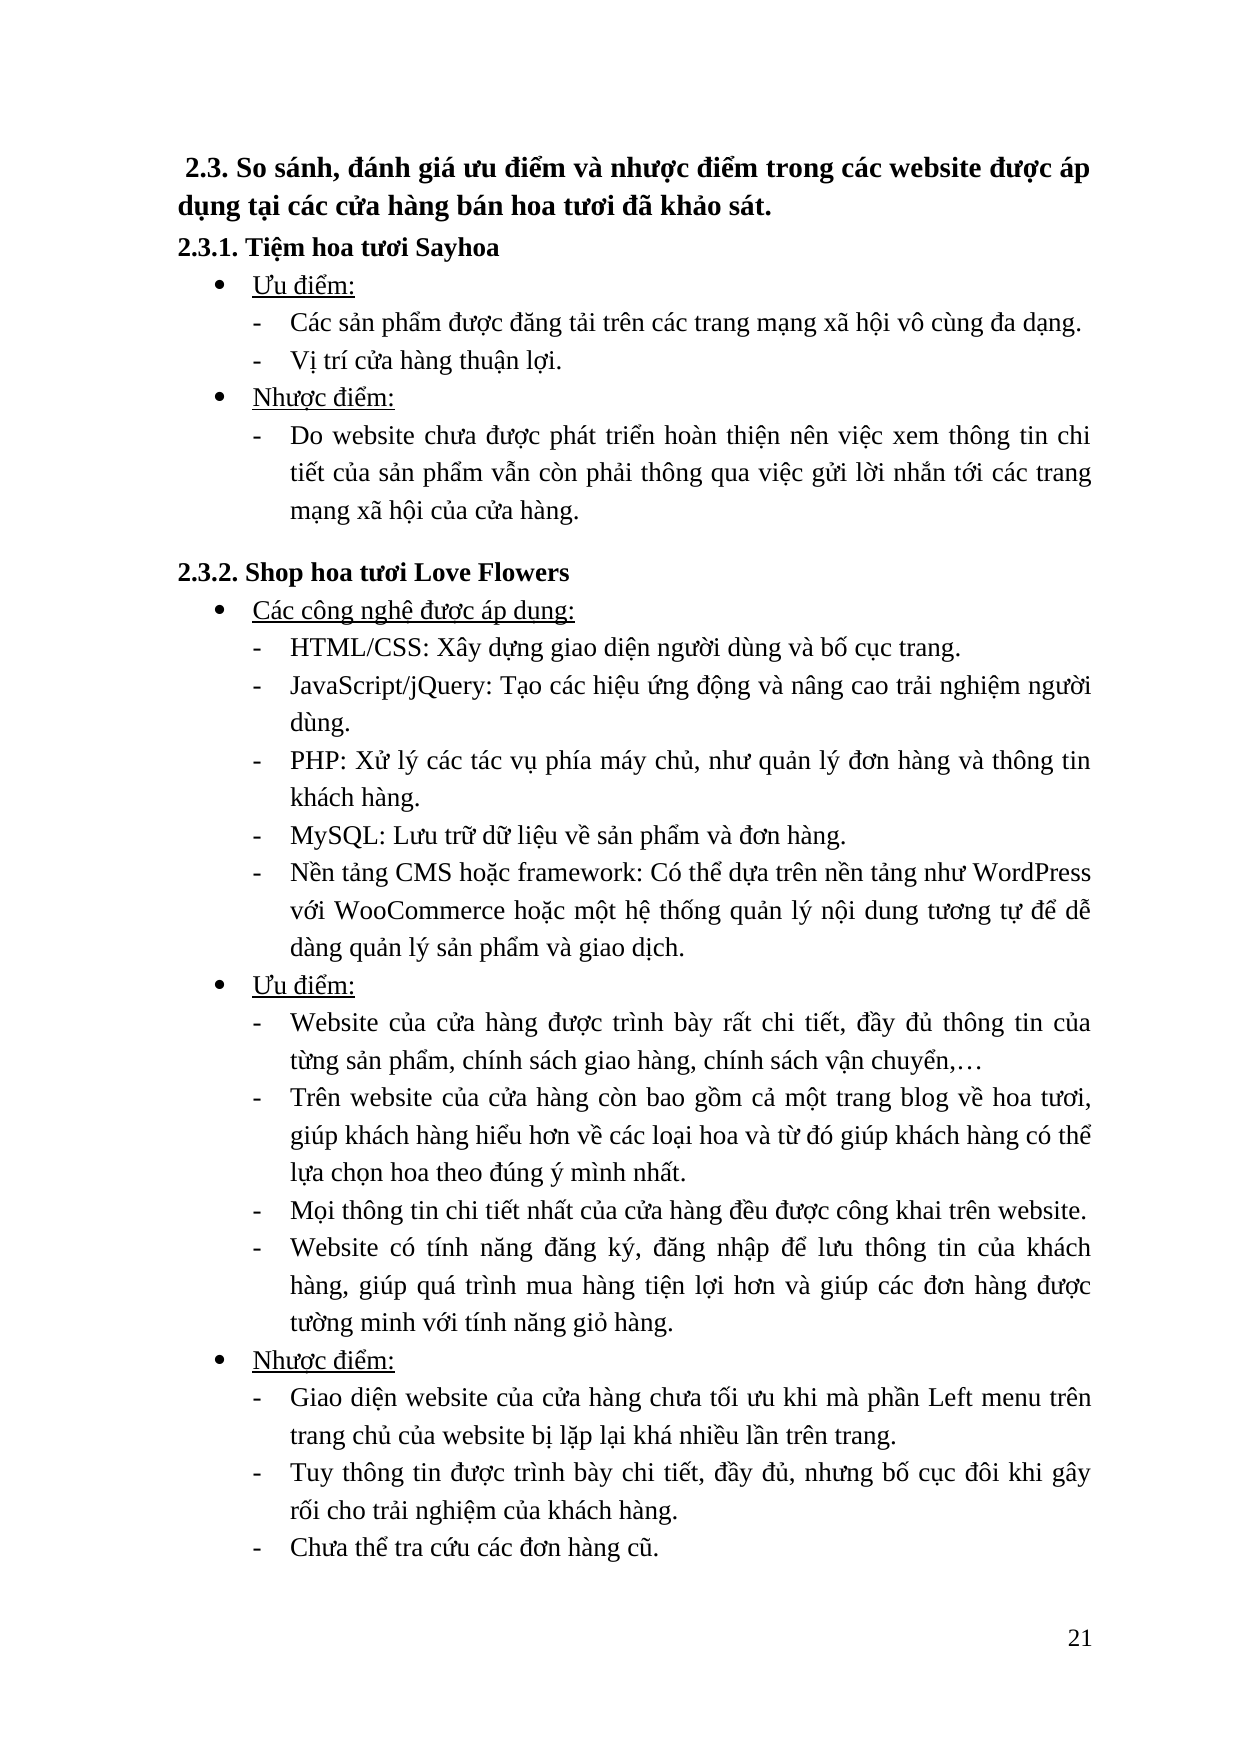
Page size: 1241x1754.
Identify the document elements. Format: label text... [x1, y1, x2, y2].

list Các công nghệ được áp dụng: [215, 589, 1092, 627]
list Website có tính năng đăng ký, đăng nhập để lưu thông tin của khách hàng, giúp quá trình mua hàng tiện lợi hơn và giúp các đơn hàng được tường minh với tính năng giỏ hàng. [252, 1227, 1092, 1339]
list Giao diện website của cửa hàng chưa tối ưu khi mà phần Left menu trên trang chủ của website bị lặp lại khá nhiều lần trên trang. [252, 1377, 1092, 1452]
list PHP: Xử lý các tác vụ phía máy chủ, như quản lý đơn hàng và thông tin khách hàng. [252, 739, 1092, 814]
list Mọi thông tin chi tiết nhất của cửa hàng đều được công khai trên website. [252, 1189, 1092, 1227]
list Tuy thông tin được trình bày chi tiết, đầy đủ, nhưng bố cục đôi khi gây rối cho trải nghiệm của khách hàng. [252, 1452, 1092, 1527]
list Website của cửa hàng được trình bày rất chi tiết, đầy đủ thông tin của từng sản phẩm, chính sách giao hàng, chính sách vận chuyển,… [252, 1002, 1092, 1077]
list Vị trí cửa hàng thuận lợi. [252, 339, 1092, 377]
list JavaScript/jQuery: Tạo các hiệu ứng động và nâng cao trải nghiệm người dùng. [252, 664, 1092, 739]
text 2.3.1. Tiệm hoa tươi Sayhoa [177, 227, 1092, 264]
list Ưu điểm: [215, 264, 1092, 302]
list HTML/CSS: Xây dựng giao diện người dùng và bố cục trang. [252, 627, 1092, 664]
text 2.3. So sánh, đánh giá ưu điểm và nhược điểm trong các website được áp dụng tại các cửa hàng bán hoa tươi đã khảo sát. [177, 148, 1092, 223]
list Do website chưa được phát triển hoàn thiện nên việc xem thông tin chi tiết của sản phẩm vẫn còn phải thông qua việc gửi lời nhắn tới các trang mạng xã hội của cửa hàng. [252, 414, 1092, 527]
list MySQL: Lưu trữ dữ liệu về sản phẩm và đơn hàng. [252, 814, 1092, 852]
list Nhược điểm: [215, 377, 1092, 414]
list Nhược điểm: [215, 1339, 1092, 1377]
list Nền tảng CMS hoặc framework: Có thể dựa trên nền tảng như WordPress với WooCommerce hoặc một hệ thống quản lý nội dung tương tự để dễ dàng quản lý sản phẩm và giao dịch. [252, 852, 1092, 964]
list Ưu điểm: [215, 964, 1092, 1002]
list Chưa thể tra cứu các đơn hàng cũ. [252, 1527, 1092, 1564]
list Trên website của cửa hàng còn bao gồm cả một trang blog về hoa tươi, giúp khách hàng hiểu hơn về các loại hoa và từ đó giúp khách hàng có thể lựa chọn hoa theo đúng ý mình nhất. [252, 1077, 1092, 1189]
text 2.3.2. Shop hoa tươi Love Flowers [177, 552, 1092, 589]
list Các sản phẩm được đăng tải trên các trang mạng xã hội vô cùng đa dạng. [252, 302, 1092, 339]
